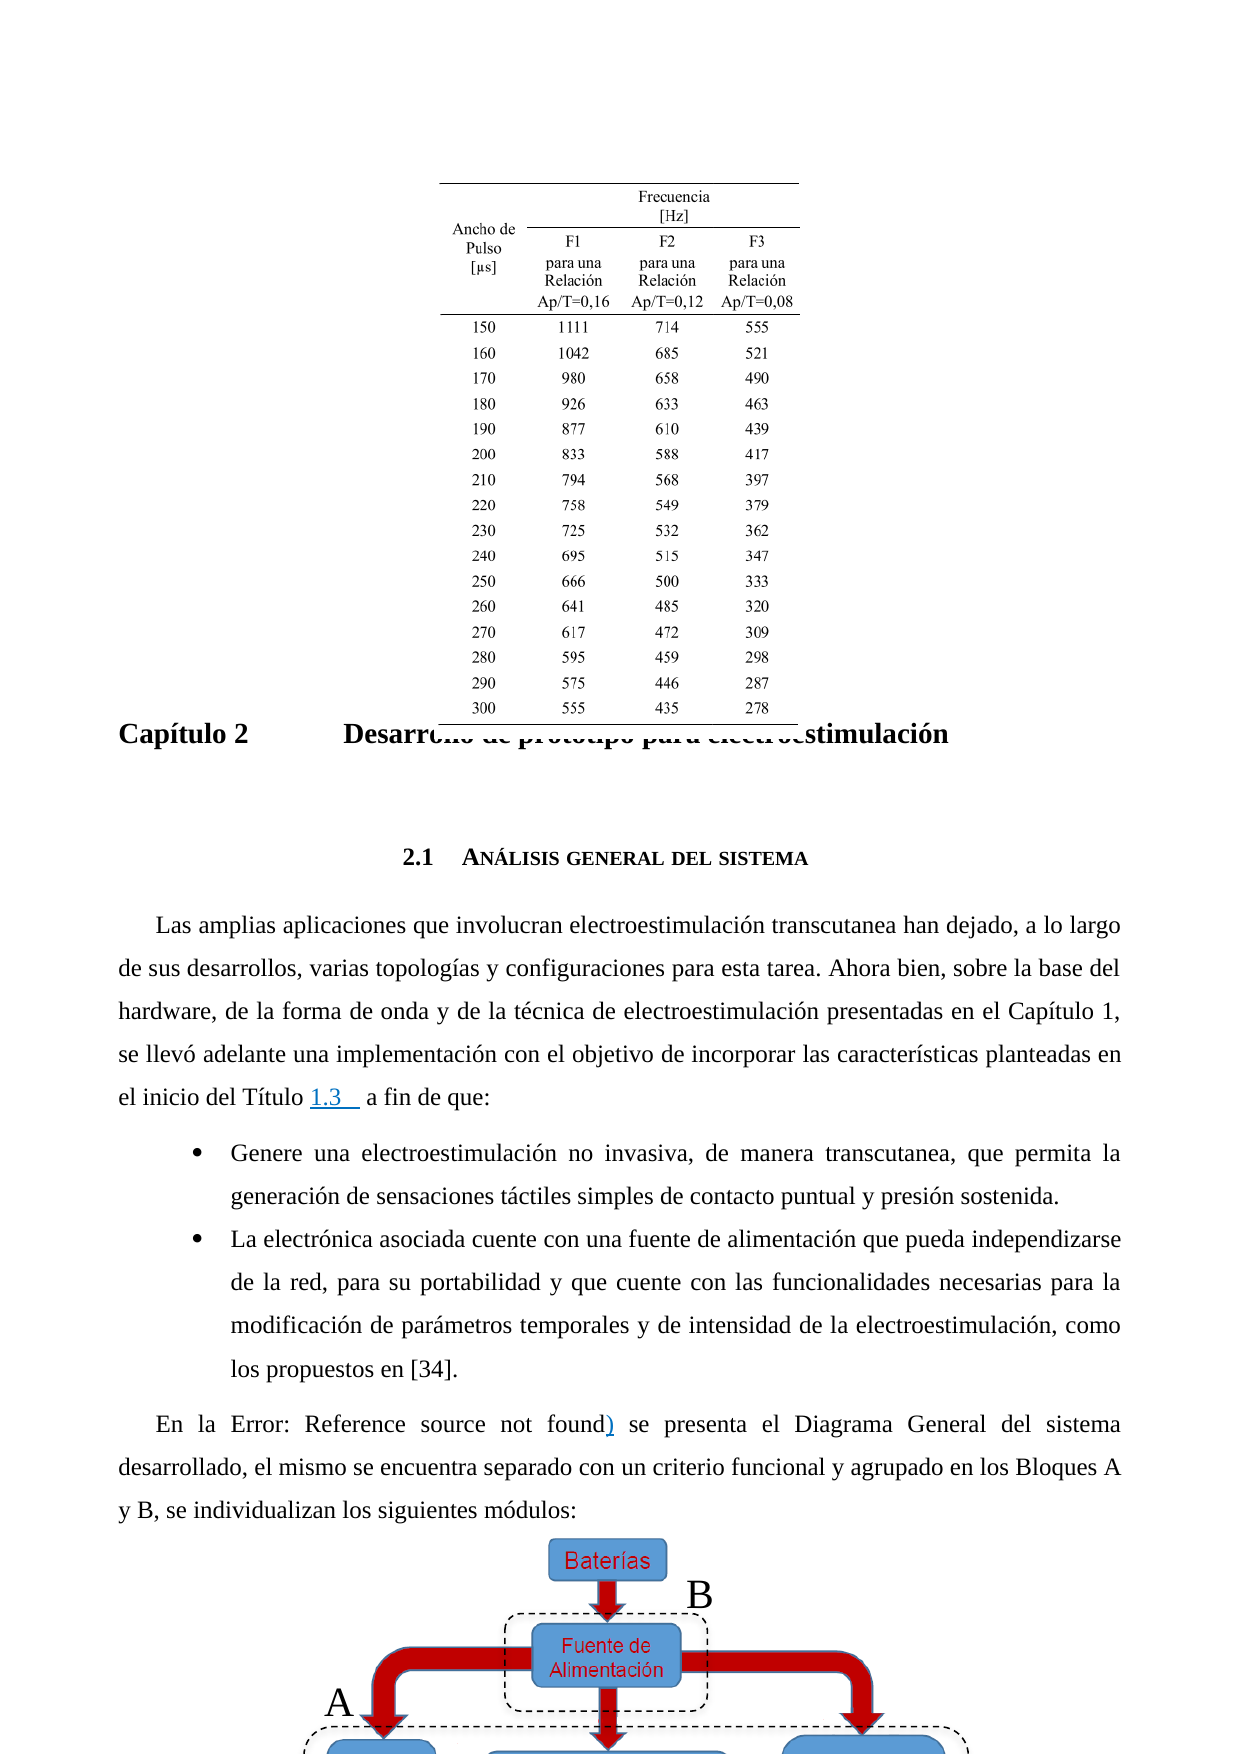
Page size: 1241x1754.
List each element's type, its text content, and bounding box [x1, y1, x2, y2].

text Las amplias aplicaciones que involucran electroestimulación transcutanea han dejado, a lo largo de sus desarrollos, varias topologías y configuraciones para esta tarea. Ahora bien, sobre la base del hardware, de la forma de onda y de la técnica de electroestimulación presentadas en el Capítulo 1, se llevó adelante una implementación con el objetivo de incorporar las características planteadas en el inicio del Título 1.3 a fin de que: [118, 910, 1122, 1111]
picture [309, 1531, 964, 1754]
picture [434, 177, 807, 739]
list Genere una electroestimulación no invasiva, de manera transcutanea, que permita la generación de sensaciones táctiles simples de contacto puntual y presión sostenida. [193, 1138, 1122, 1210]
subtitle Desarrollo de prototipo para electroestimulación [118, 717, 1122, 750]
list La electrónica asociada cuente con una fuente de alimentación que pueda independizarse de la red, para su portabilidad y que cuente con las funcionalidades necesarias para la modificación de parámetros temporales y de intensidad de la electroestimulación, como los propuestos en [34]. [193, 1224, 1122, 1382]
subtitle Análisis general del sistema [325, 842, 886, 871]
